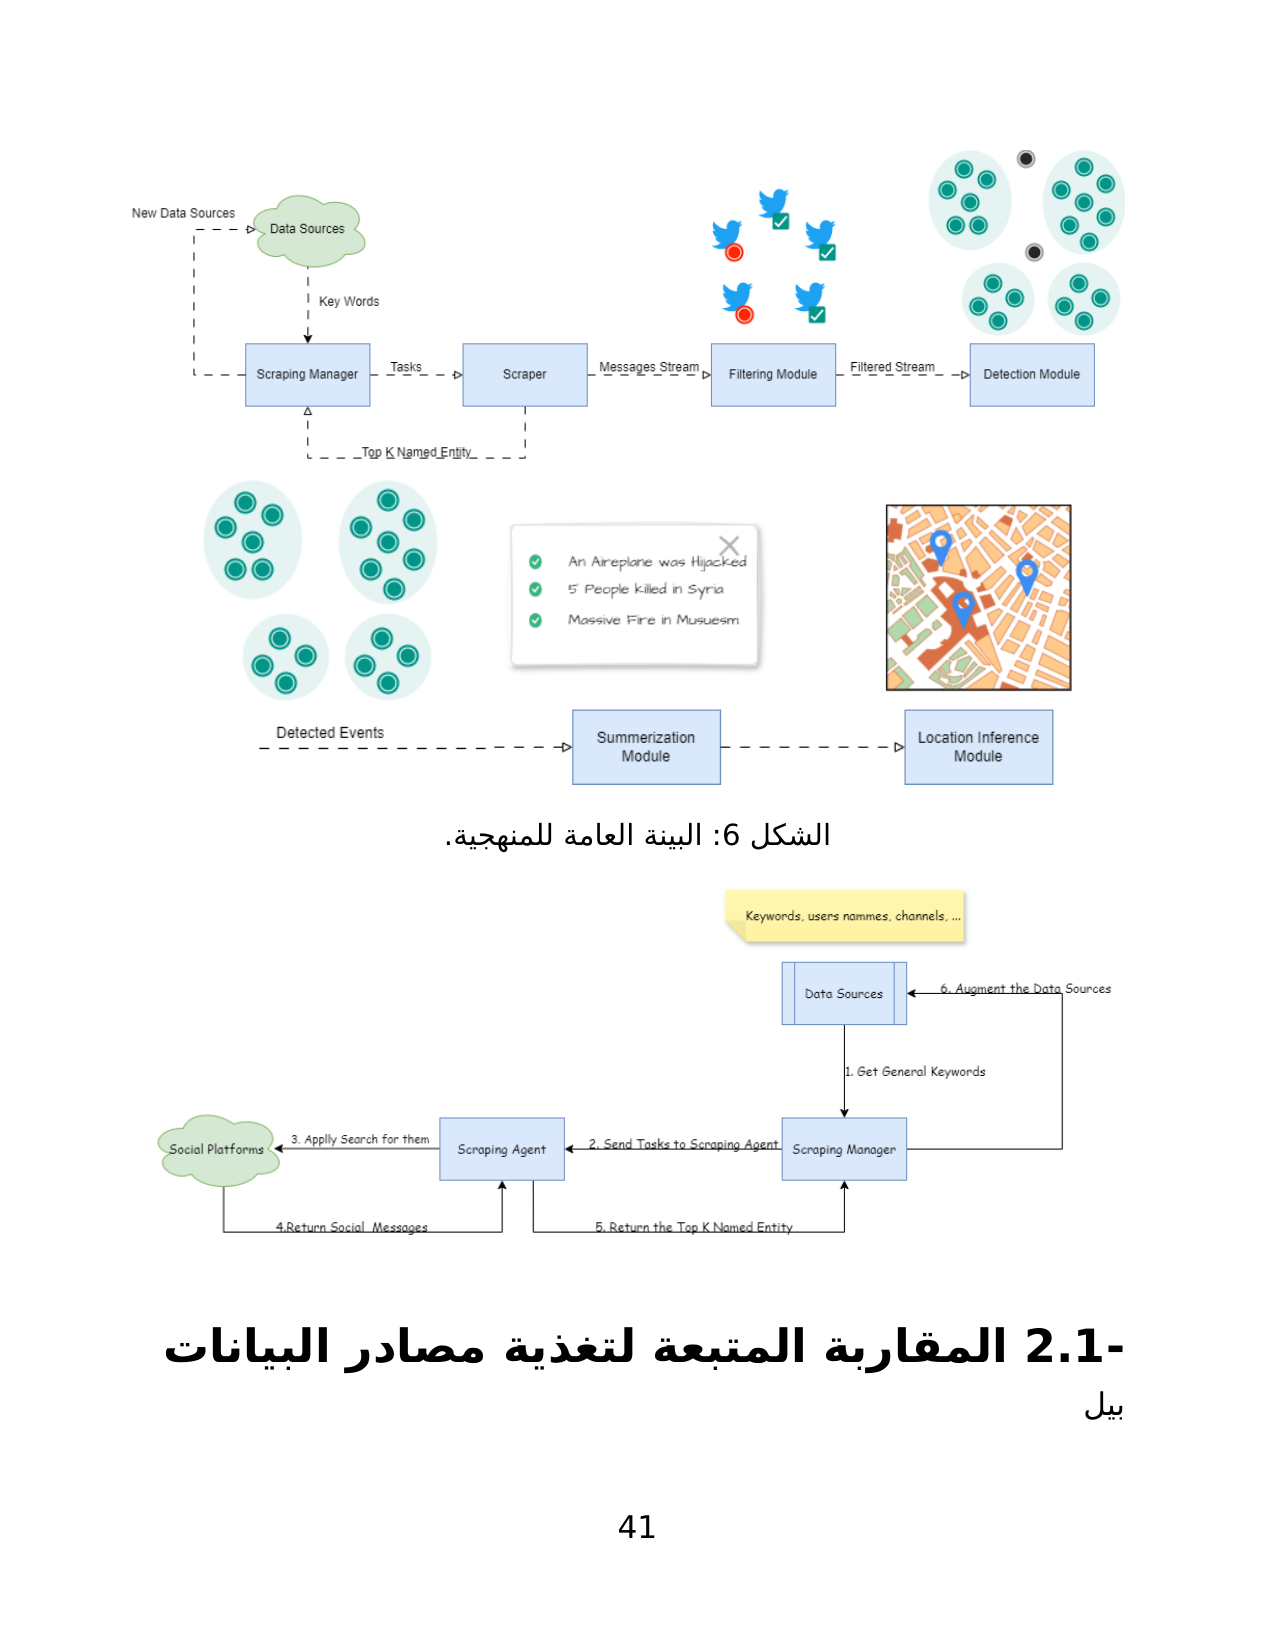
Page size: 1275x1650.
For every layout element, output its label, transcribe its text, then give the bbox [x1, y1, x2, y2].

picture [150, 885, 1125, 1242]
picture [121, 150, 1125, 468]
picture [203, 480, 1072, 785]
text بيل [150, 1386, 1125, 1422]
text -2.1 المقاربة المتبعة لتغذية مصادر البيانات [150, 1320, 1125, 1374]
text الشكل 6: البينة العامة للمنهجية. [150, 818, 1125, 852]
